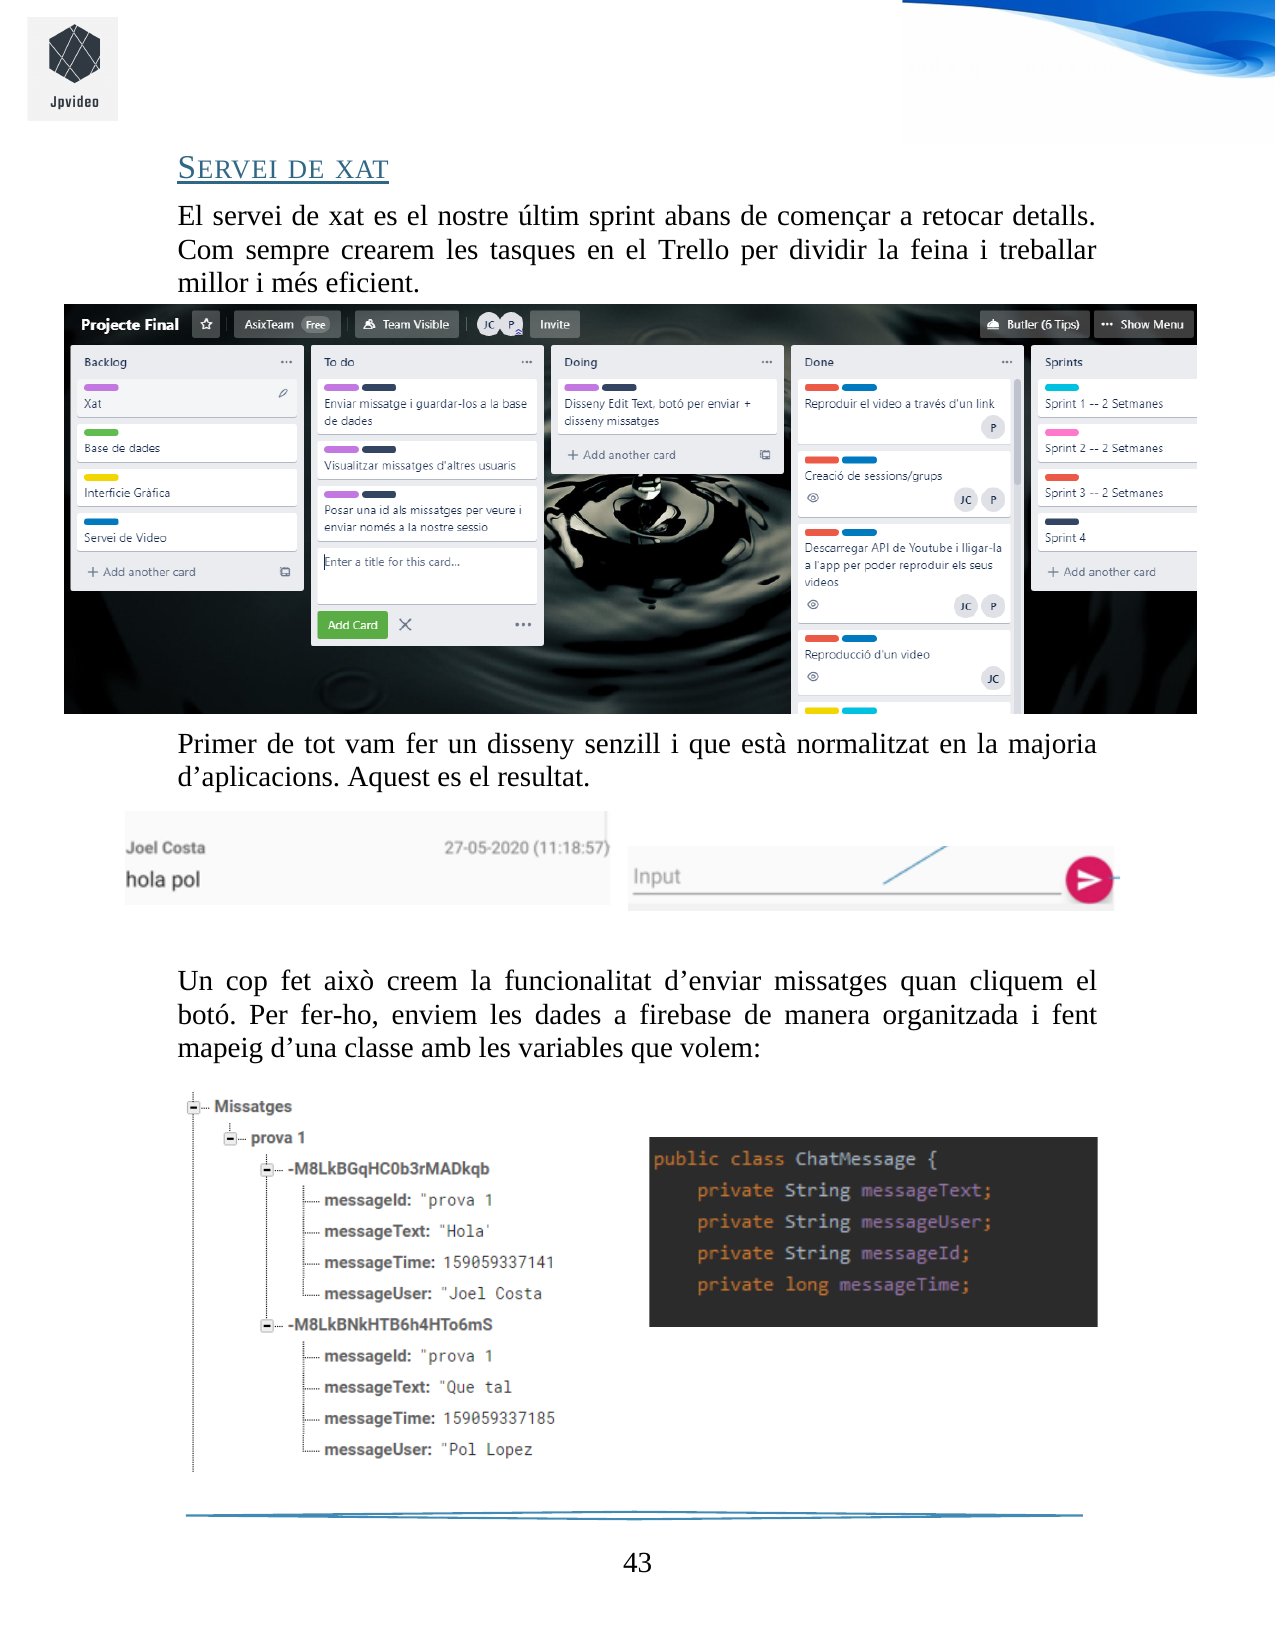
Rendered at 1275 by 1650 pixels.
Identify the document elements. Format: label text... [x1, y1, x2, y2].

text Primer de tot vam fer un disseny senzill i que està normalitzat en la majoria d’aplicacions. Aquest es el resultat. [177, 714, 1098, 793]
picture [628, 846, 1121, 911]
title Servei de xat [177, 148, 1098, 186]
picture [649, 1137, 1098, 1327]
picture [177, 1091, 592, 1473]
picture [27, 17, 118, 121]
text Un cop fet això creem la funcionalitat d’enviar missatges quan cliquem el botó. Per fer-ho, enviem les dades a firebase de manera organitzada i fent mapeig d’una classe amb les variables que volem: [177, 963, 1098, 1064]
picture [125, 811, 613, 905]
text El servei de xat es el nostre últim sprint abans de començar a retocar detalls. Com sempre crearem les tasques en el Trello per dividir la feina i treballar millor i més eficient. [177, 198, 1098, 299]
picture [64, 304, 1197, 714]
picture [903, 0, 1275, 143]
